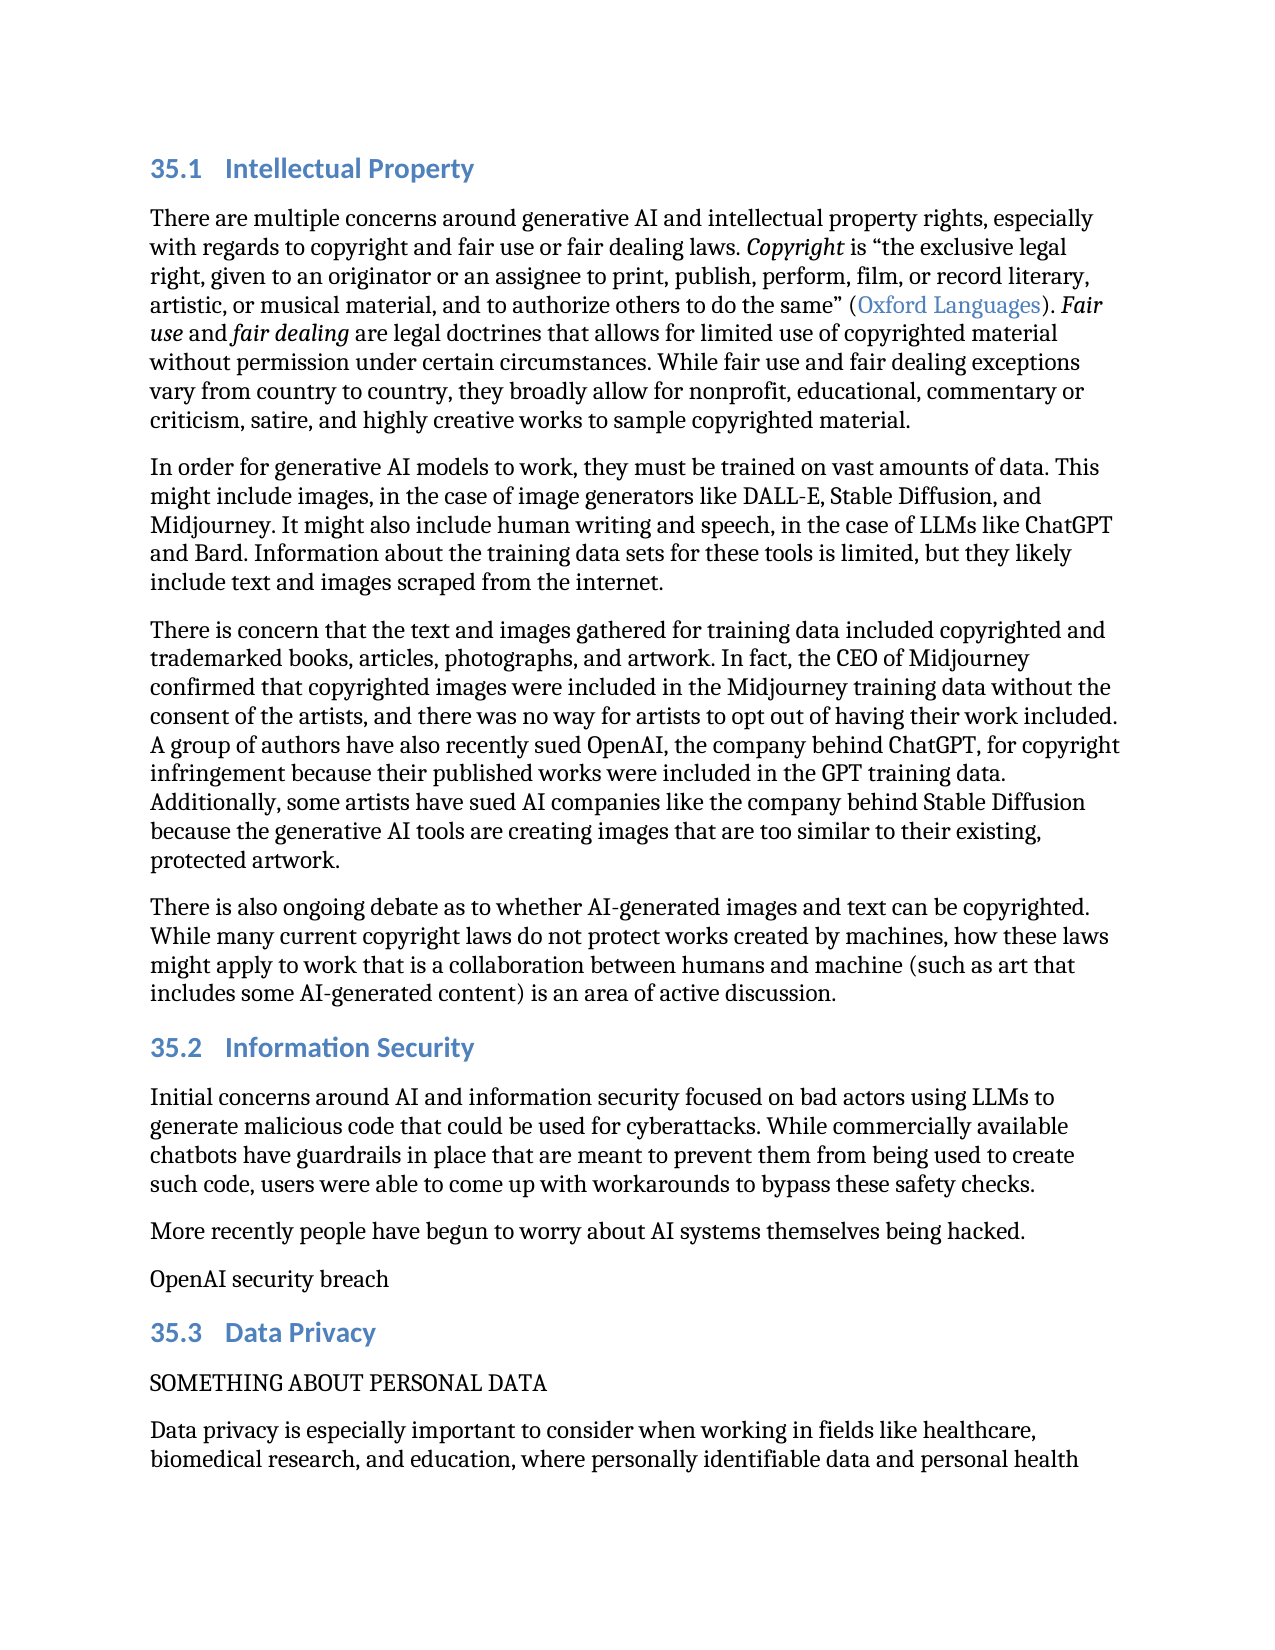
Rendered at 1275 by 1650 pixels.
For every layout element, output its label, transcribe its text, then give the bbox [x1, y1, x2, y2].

text Initial concerns around AI and information security focused on bad actors using LLMs to generate malicious code that could be used for cyberattacks. While commercially available chatbots have guardrails in place that are meant to prevent them from being used to create such code, users were able to come up with workarounds to bypass these safety checks. [150, 1083, 1125, 1198]
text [150, 1416, 1125, 1473]
subtitle 35.1 Intellectual Property [150, 150, 1125, 186]
text OpenAI security breach [150, 1264, 1125, 1293]
text There are multiple concerns around generative AI and intellectual property rights, especially with regards to copyright and fair use or fair dealing laws. Copyright is “the exclusive legal right, given to an originator or an assignee to print, publish, perform, film, or record literary, artistic, or musical material, and to authorize others to do the same” (Oxford Languages). Fair use and fair dealing are legal doctrines that allows for limited use of copyrighted material without permission under certain circumstances. While fair use and fair dealing exceptions vary from country to country, they broadly allow for nonprofit, educational, commentary or criticism, satire, and highly creative works to sample copyrighted material. [150, 204, 1125, 434]
text SOMETHING ABOUT PERSONAL DATA [150, 1368, 1125, 1397]
subtitle 35.3 Data Privacy [150, 1314, 1125, 1350]
text In order for generative AI models to work, they must be trained on vast amounts of data. This might include images, in the case of image generators like DALL-E, Stable Diffusion, and Midjourney. It might also include human writing and speech, in the case of LLMs like ChatGPT and Bard. Information about the training data sets for these tools is limited, but they likely include text and images scraped from the internet. [150, 453, 1125, 597]
text There is also ongoing debate as to whether AI-generated images and text can be copyrighted. While many current copyright laws do not protect works created by machines, how these laws might apply to work that is a collaboration between humans and machine (such as art that includes some AI-generated content) is an area of active discussion. [150, 893, 1125, 1008]
text There is concern that the text and images gathered for training data included copyrighted and trademarked books, articles, photographs, and artwork. In fact, the CEO of Midjourney confirmed that copyrighted images were included in the Midjourney training data without the consent of the artists, and there was no way for artists to opt out of having their work included. A group of authors have also recently sued OpenAI, the company behind ChatGPT, for copyright infringement because their published works were included in the GPT training data. Additionally, some artists have sued AI companies like the company behind Stable Diffusion because the generative AI tools are creating images that are too similar to their existing, protected artwork. [150, 616, 1125, 874]
text More recently people have begun to worry about AI systems themselves being hacked. [150, 1217, 1125, 1246]
subtitle 35.2 Information Security [150, 1029, 1125, 1064]
